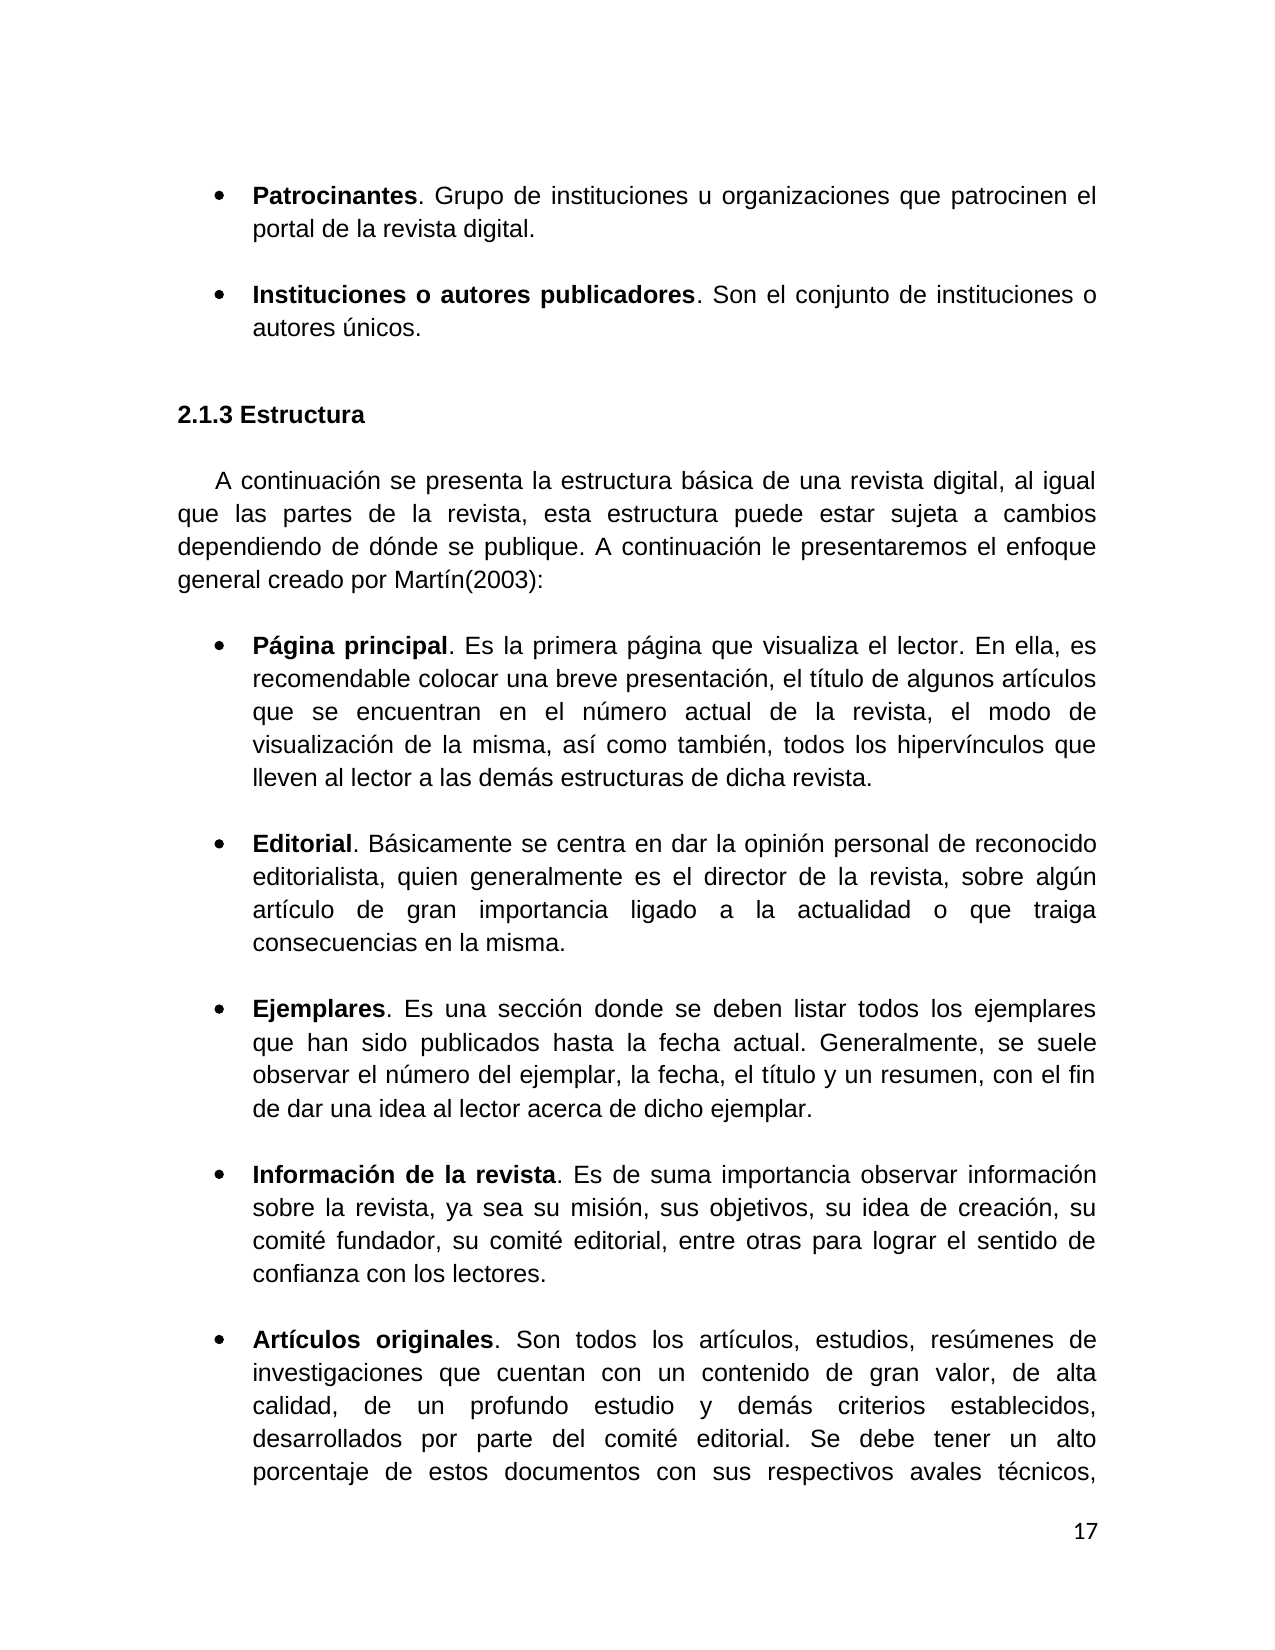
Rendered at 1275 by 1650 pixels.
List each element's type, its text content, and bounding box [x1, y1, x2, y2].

text A continuación se presenta la estructura básica de una revista digital, al igual que las partes de la revista, esta estructura puede estar sujeta a cambios dependiendo de dónde se publique. A continuación le presentaremos el enfoque general creado por Martín(2003): [177, 466, 1098, 594]
list Página principal. Es la primera página que visualiza el lector. En ella, es recomendable colocar una breve presentación, el título de algunos artículos que se encuentran en el número actual de la revista, el modo de visualización de la misma, así como también, todos los hipervínculos que lleven al lector a las demás estructuras de dicha revista. [215, 631, 1098, 792]
list Patrocinantes. Grupo de instituciones u organizaciones que patrocinen el portal de la revista digital. [215, 181, 1098, 242]
list Editorial. Básicamente se centra en dar la opinión personal de reconocido editorialista, quien generalmente es el director de la revista, sobre algún artículo de gran importancia ligado a la actualidad o que traiga consecuencias en la misma. [215, 829, 1098, 957]
list Información de la revista. Es de suma importancia observar información sobre la revista, ya sea su misión, sus objetivos, su idea de creación, su comité fundador, su comité editorial, entre otras para lograr el sentido de confianza con los lectores. [215, 1159, 1098, 1287]
list Ejemplares. Es una sección donde se deben listar todos los ejemplares que han sido publicados hasta la fecha actual. Generalmente, se suele observar el número del ejemplar, la fecha, el título y un resumen, con el fin de dar una idea al lector acerca de dicho ejemplar. [215, 994, 1098, 1122]
subtitle 2.1.3 Estructura [177, 400, 1098, 428]
list Instituciones o autores publicadores. Son el conjunto de instituciones o autores únicos. [215, 280, 1098, 342]
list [215, 1325, 1098, 1486]
